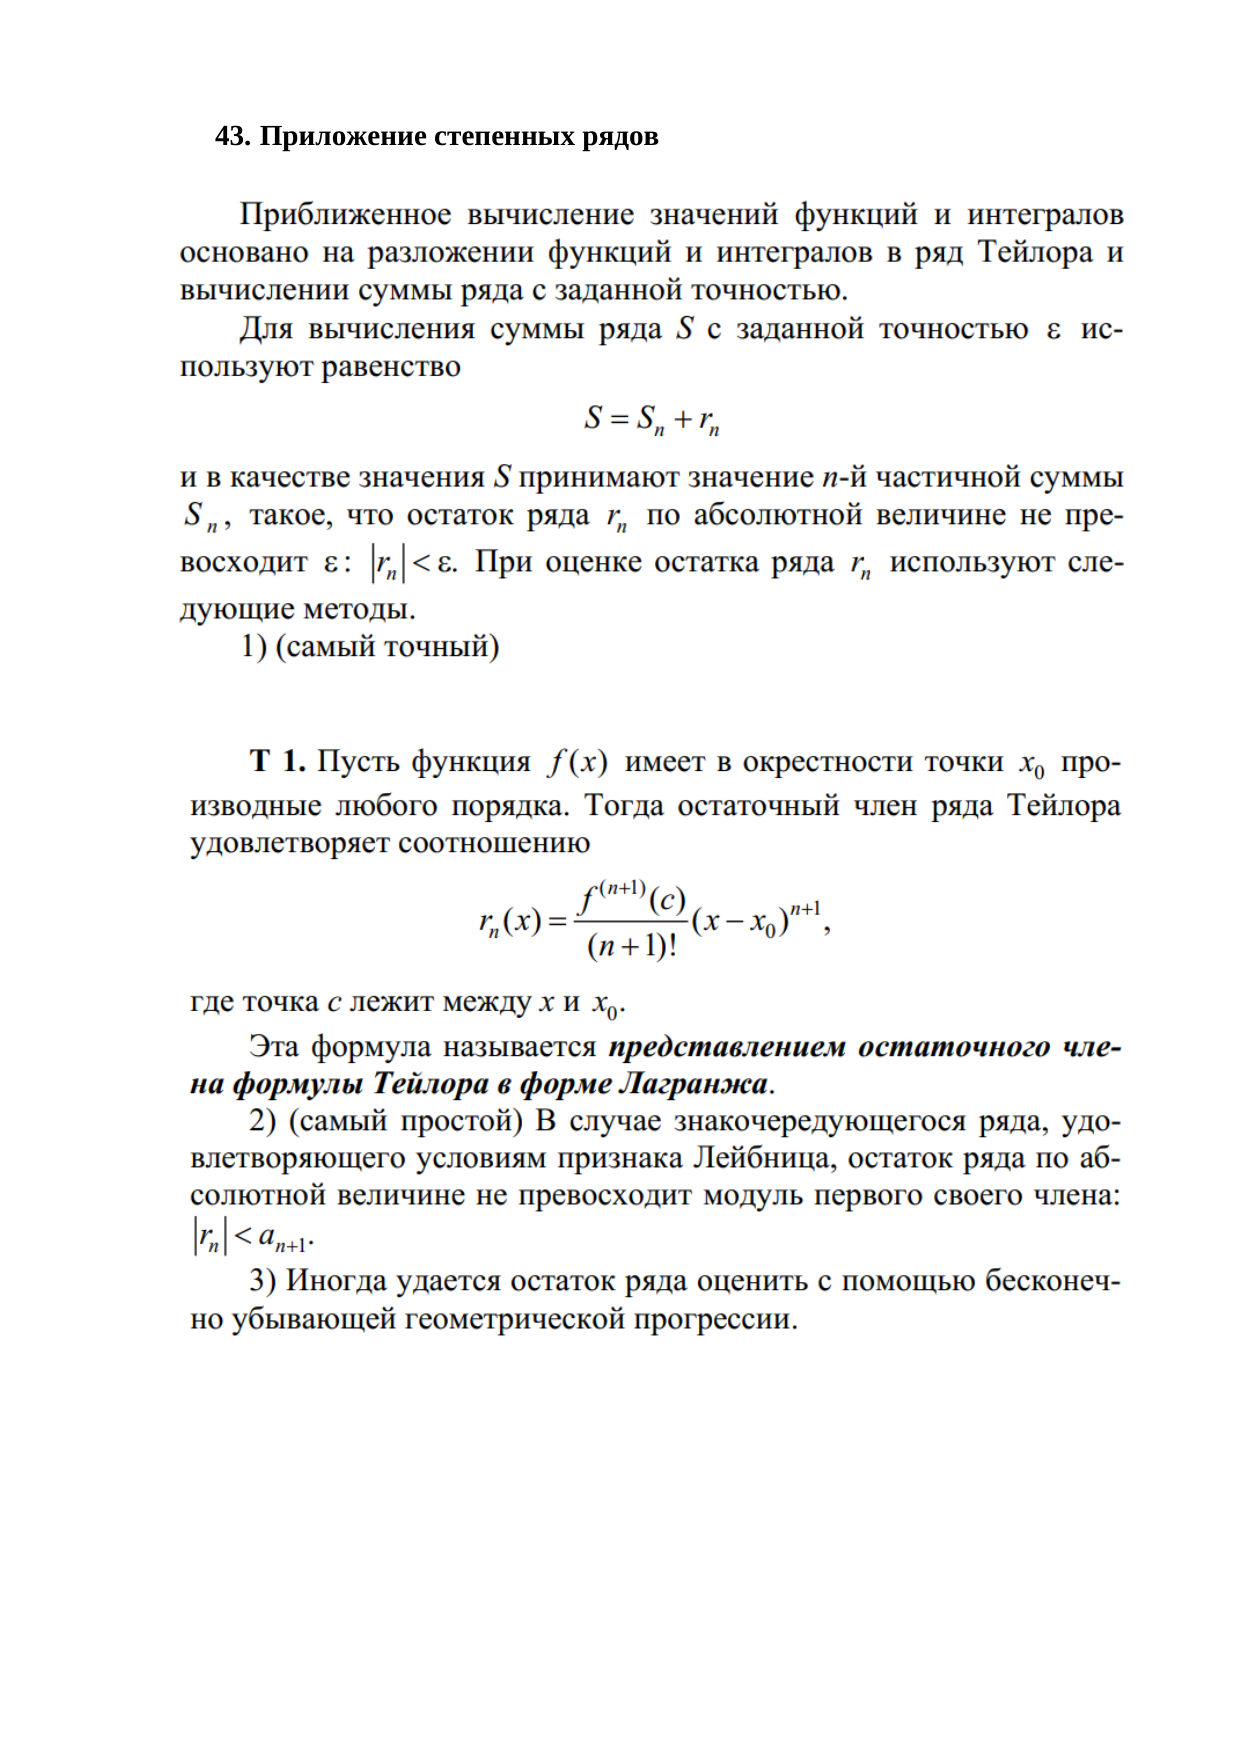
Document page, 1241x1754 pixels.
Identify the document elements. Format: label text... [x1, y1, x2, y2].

picture [177, 719, 1152, 1339]
list Приложение степенных рядов [215, 118, 1152, 152]
picture [177, 171, 1152, 701]
